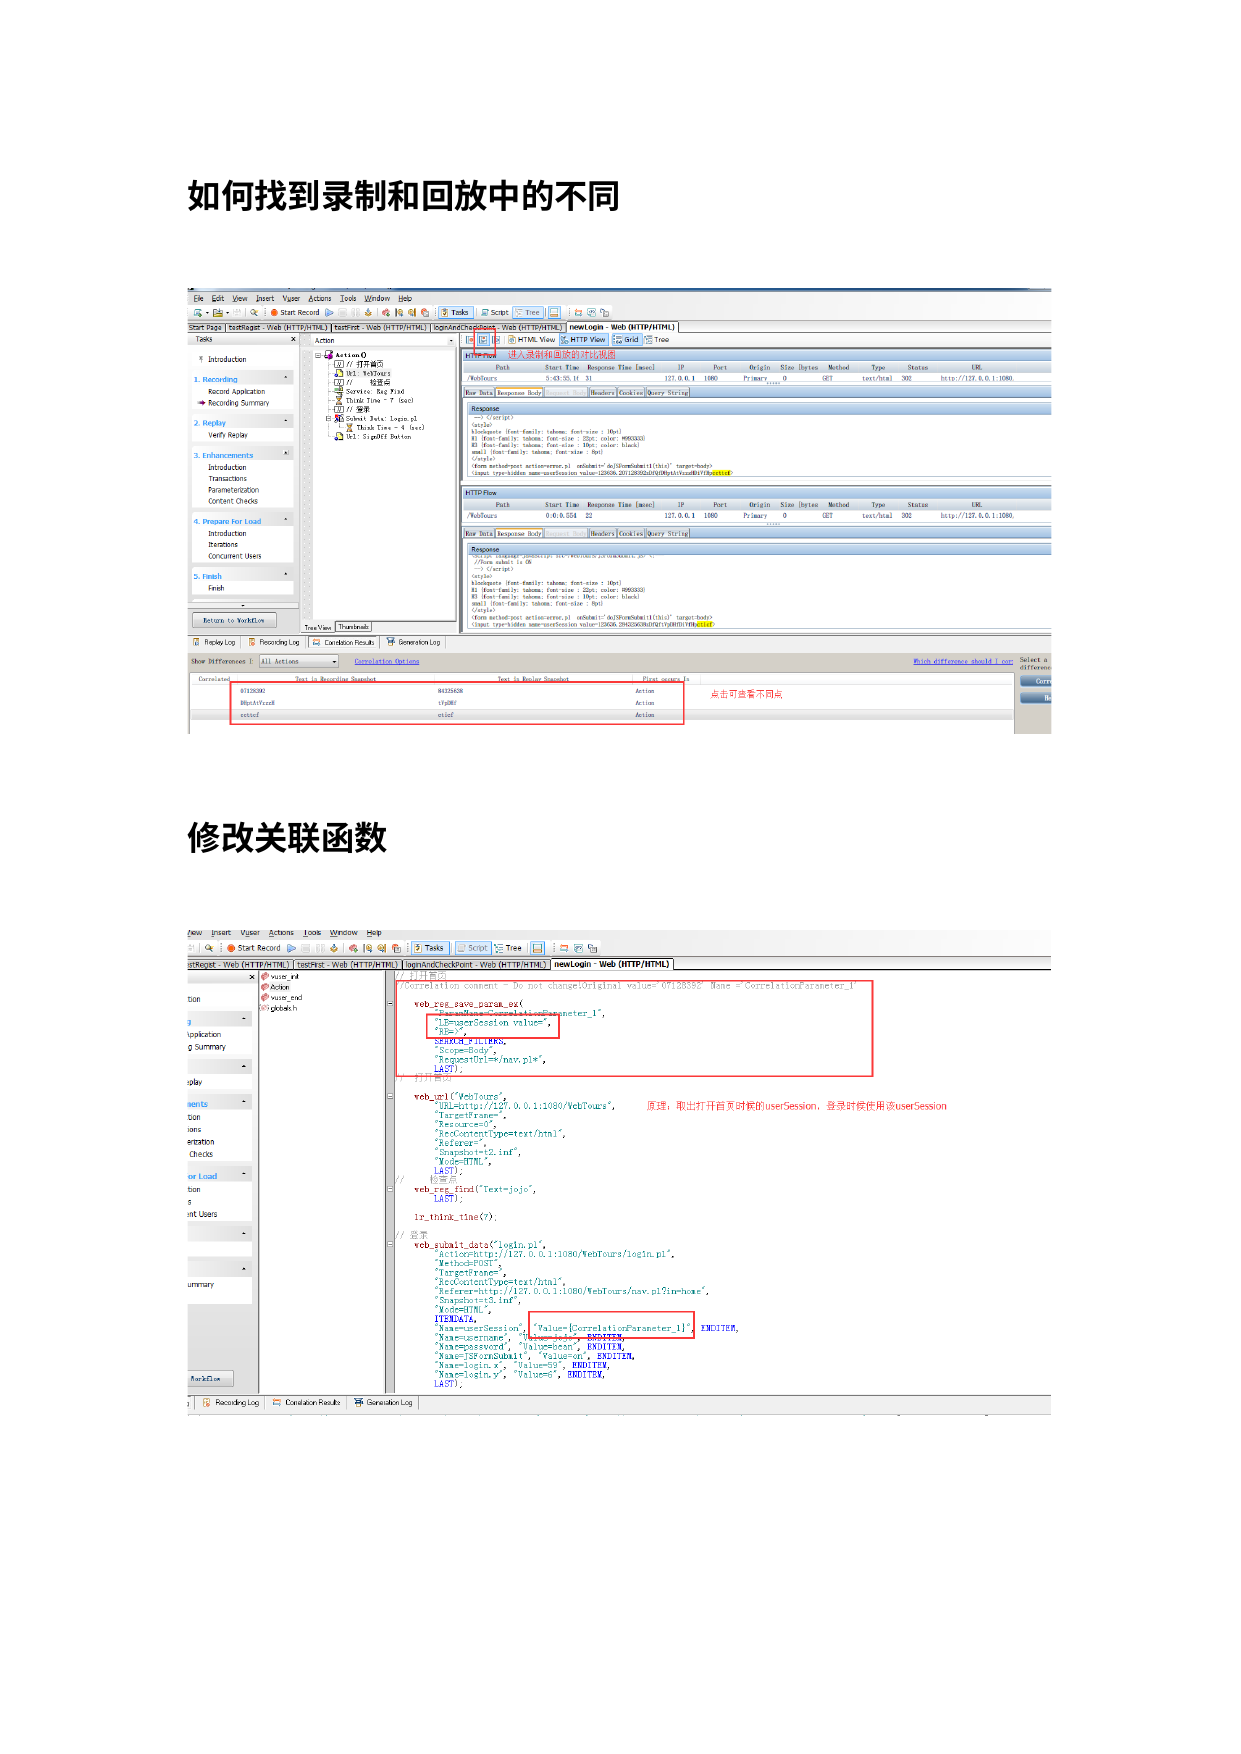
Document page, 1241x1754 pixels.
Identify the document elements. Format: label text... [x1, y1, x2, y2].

subtitle 修改关联函数 [187, 803, 1053, 868]
picture [187, 288, 1052, 734]
subtitle 如何找到录制和回放中的不同 [187, 162, 1053, 227]
picture [187, 930, 1051, 1416]
